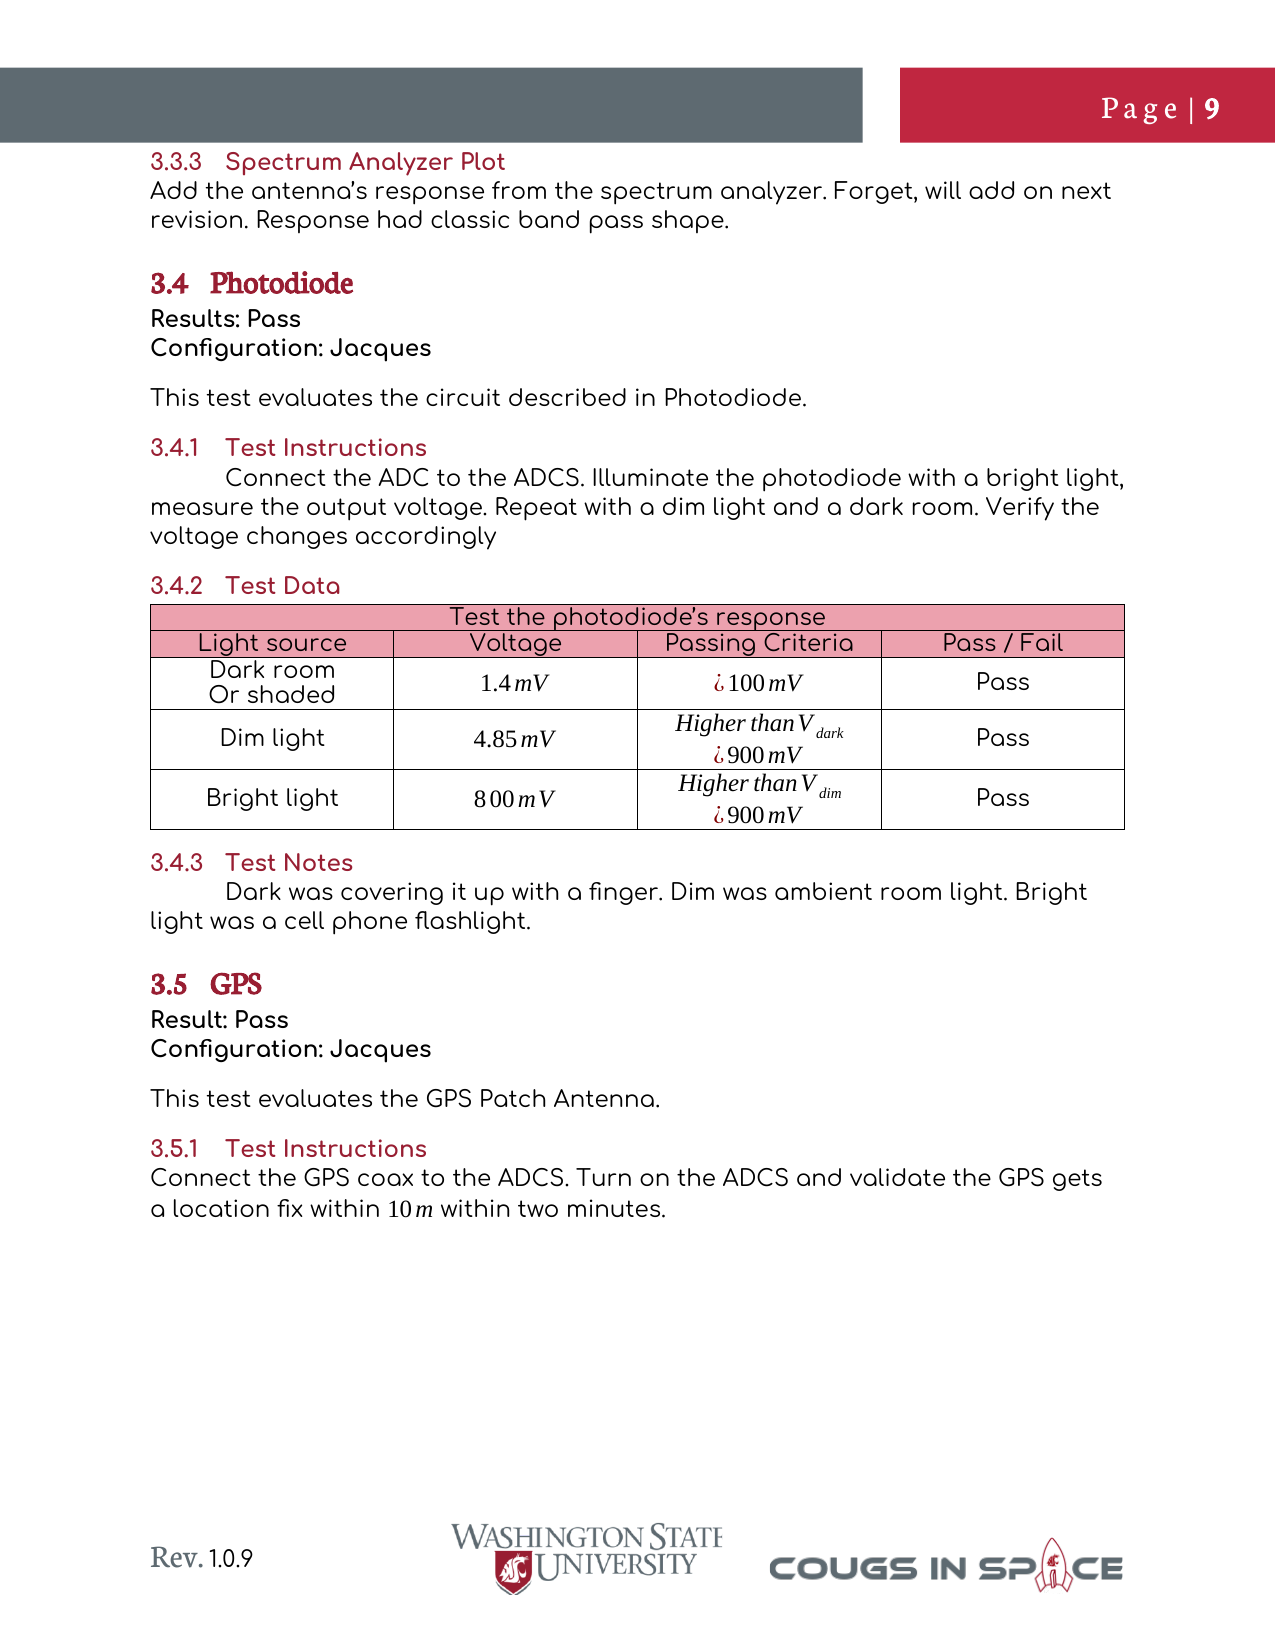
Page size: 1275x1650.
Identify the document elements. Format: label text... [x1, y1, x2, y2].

text Connect the ADC to the ADCS. Illuminate the photodiode with a bright light, measure the output voltage. Repeat with a dim light and a dark room. Verify the voltage changes accordingly [150, 466, 1125, 550]
table_cell Pass [882, 770, 1124, 829]
table_cell Dark room Or shaded [151, 658, 393, 709]
table_cell Pass / Fail [882, 631, 1124, 657]
table_cell Pass [882, 658, 1124, 709]
table_cell [394, 770, 637, 829]
text Add the antenna’s response from the spectrum analyzer. Forget, will add on next revision. Response had classic band pass shape. [150, 179, 1125, 234]
table_cell Bright light [151, 770, 393, 829]
text Dark was covering it up with a finger. Dim was ambient room light. Bright light was a cell phone flashlight. [150, 880, 1125, 935]
text Result: Pass [150, 1008, 1125, 1033]
subtitle Test Notes [150, 851, 1125, 876]
subtitle Spectrum Analyzer Plot [150, 150, 1125, 176]
table_cell Light source [151, 631, 393, 657]
text Configuration: Jacques [150, 336, 1125, 362]
text Connect the GPS coax to the ADCS. Turn on the ADCS and validate the GPS gets a location fix within within two minutes. [150, 1167, 1125, 1223]
table_cell Pass [882, 710, 1124, 769]
subtitle Test Instructions [150, 437, 1125, 462]
table_cell [638, 710, 881, 769]
text This test evaluates the GPS Patch Antenna. [150, 1087, 1125, 1113]
table_cell [394, 658, 637, 709]
table_cell [638, 658, 881, 709]
text This test evaluates the circuit described in Photodiode. [150, 386, 1125, 412]
table_cell Passing Criteria [638, 631, 881, 657]
table_cell Voltage [394, 631, 637, 657]
text Configuration: Jacques [150, 1037, 1125, 1063]
picture [450, 1522, 723, 1595]
table_cell [394, 710, 637, 769]
subtitle GPS [150, 959, 1125, 1002]
table_header Test the photodiode’s response [151, 605, 1124, 630]
subtitle Photodiode [150, 259, 1125, 301]
table_cell Dim light [151, 710, 393, 769]
text Results: Pass [150, 307, 1125, 333]
picture [769, 1537, 1123, 1594]
subtitle Test Data [150, 574, 1125, 600]
subtitle Test Instructions [150, 1137, 1125, 1163]
table_cell [638, 770, 881, 829]
